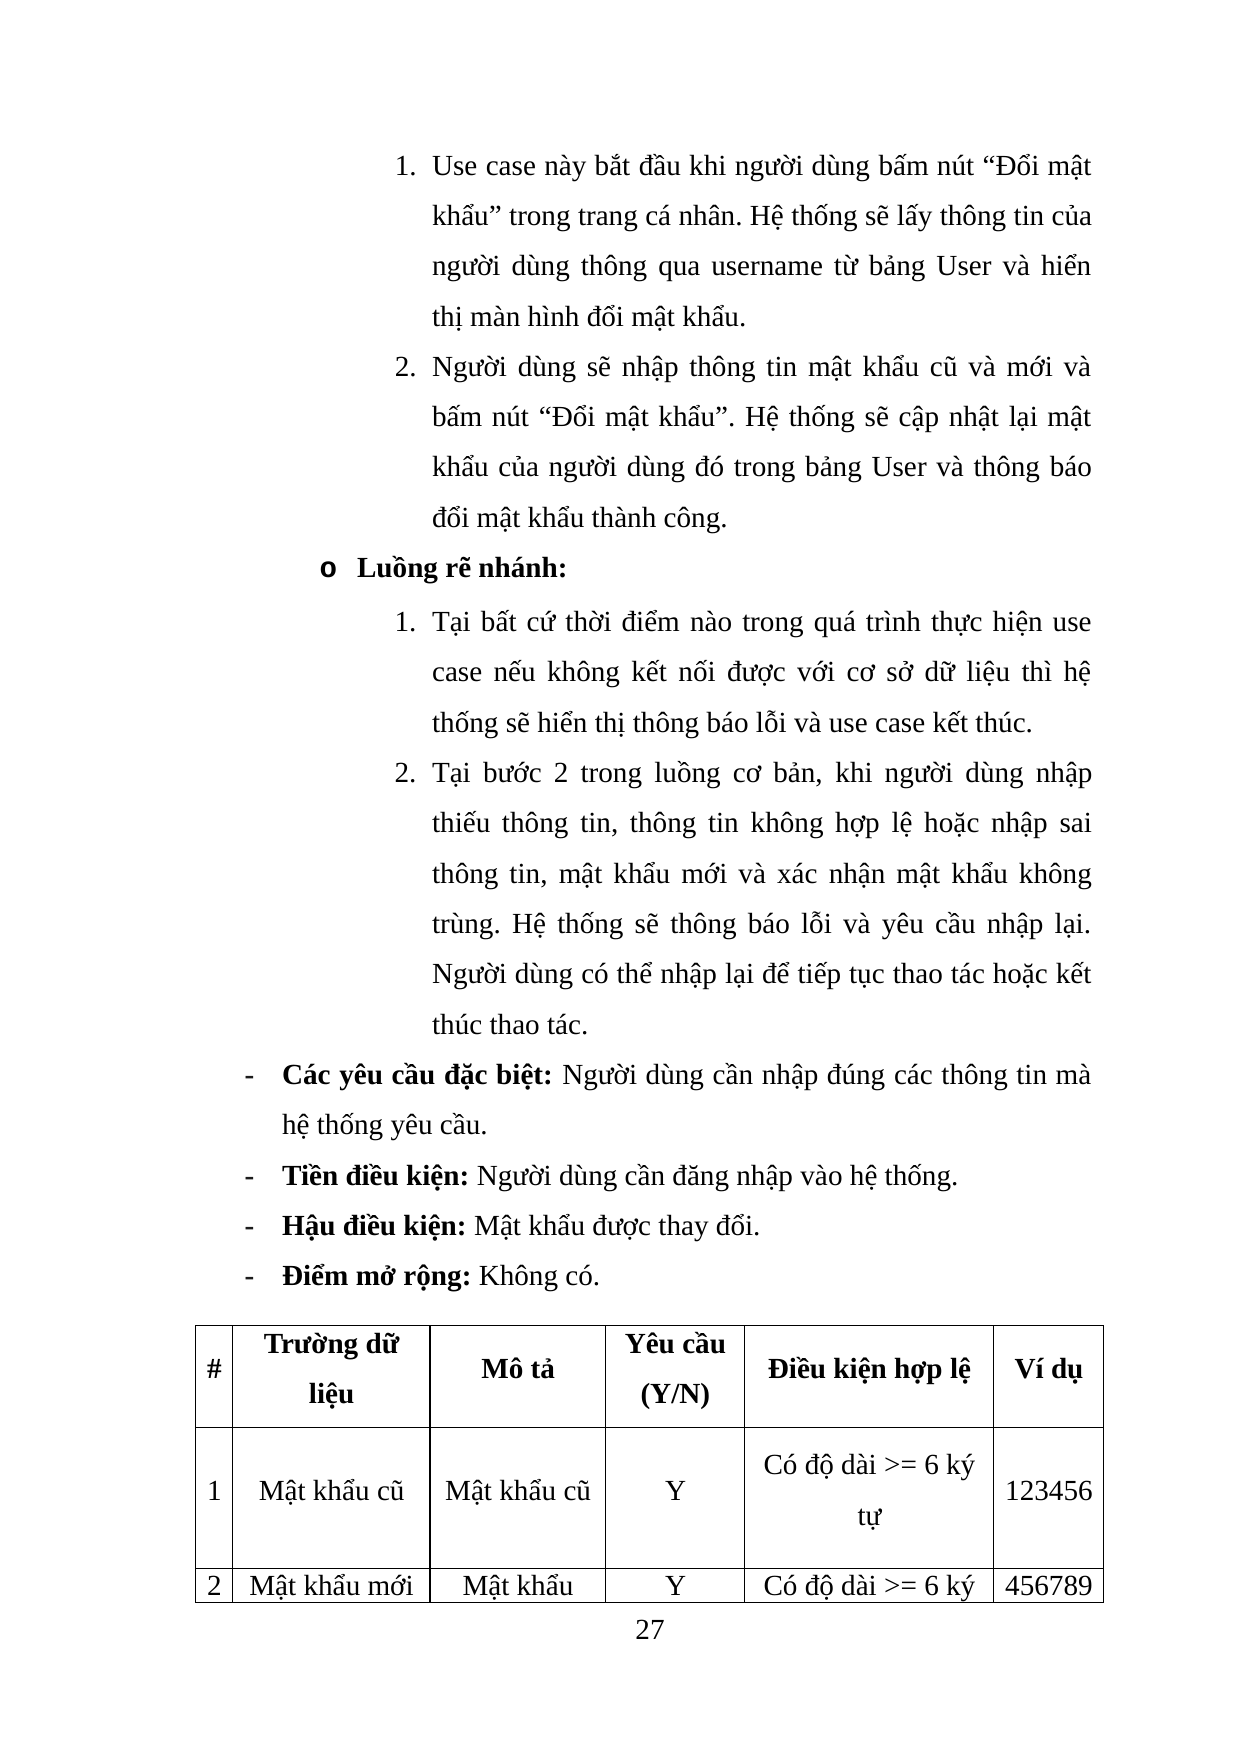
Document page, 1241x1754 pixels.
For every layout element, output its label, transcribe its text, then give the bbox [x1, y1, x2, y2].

table_header Yêu cầu (Y/N) [606, 1326, 744, 1427]
table_cell Mật khẩu cũ [233, 1428, 429, 1567]
table_cell Mật khẩu mới [431, 1569, 605, 1602]
table_cell Y [606, 1428, 744, 1567]
list Điểm mở rộng: Không có. [244, 1258, 1092, 1292]
table_cell 456789 [994, 1569, 1103, 1602]
table_cell Y [606, 1569, 744, 1602]
list Use case này bắt đầu khi người dùng bấm nút “Đổi mật khẩu” trong trang cá nhân. Hệ thống sẽ lấy thông tin của người dùng thông qua username từ bảng User và hiển thị màn hình đổi mật khẩu. [394, 148, 1092, 332]
table_cell Có độ dài >= 6 ký tự [745, 1428, 993, 1567]
table_cell 1 [196, 1428, 232, 1567]
table_cell Mật khẩu cũ [431, 1428, 605, 1567]
table_header Mô tả [431, 1326, 605, 1427]
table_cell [745, 1569, 993, 1602]
list Tại bất cứ thời điểm nào trong quá trình thực hiện use case nếu không kết nối được với cơ sở dữ liệu thì hệ thống sẽ hiển thị thông báo lỗi và use case kết thúc. [394, 604, 1092, 738]
table_header Trường dữ liệu [233, 1326, 429, 1427]
list Hậu điều kiện: Mật khẩu được thay đổi. [244, 1208, 1092, 1242]
list Tiền điều kiện: Người dùng cần đăng nhập vào hệ thống. [244, 1158, 1092, 1191]
list Tại bước 2 trong luồng cơ bản, khi người dùng nhập thiếu thông tin, thông tin không hợp lệ hoặc nhập sai thông tin, mật khẩu mới và xác nhận mật khẩu không trùng. Hệ thống sẽ thông báo lỗi và yêu cầu nhập lại. Người dùng có thể nhập lại để tiếp tục thao tác hoặc kết thúc thao tác. [394, 755, 1092, 1040]
table_cell 2 [196, 1569, 232, 1602]
table_cell 123456 [994, 1428, 1103, 1567]
table_header Điều kiện hợp lệ [745, 1326, 993, 1427]
list Các yêu cầu đặc biệt: Người dùng cần nhập đúng các thông tin mà hệ thống yêu cầu. [244, 1057, 1092, 1141]
list Luồng rẽ nhánh: [319, 550, 1092, 586]
table_header Ví dụ [994, 1326, 1103, 1427]
list Người dùng sẽ nhập thông tin mật khẩu cũ và mới và bấm nút “Đổi mật khẩu”. Hệ thống sẽ cập nhật lại mật khẩu của người dùng đó trong bảng User và thông báo đổi mật khẩu thành công. [394, 349, 1092, 533]
table_cell Mật khẩu mới [233, 1569, 429, 1602]
table_header # [196, 1326, 232, 1427]
